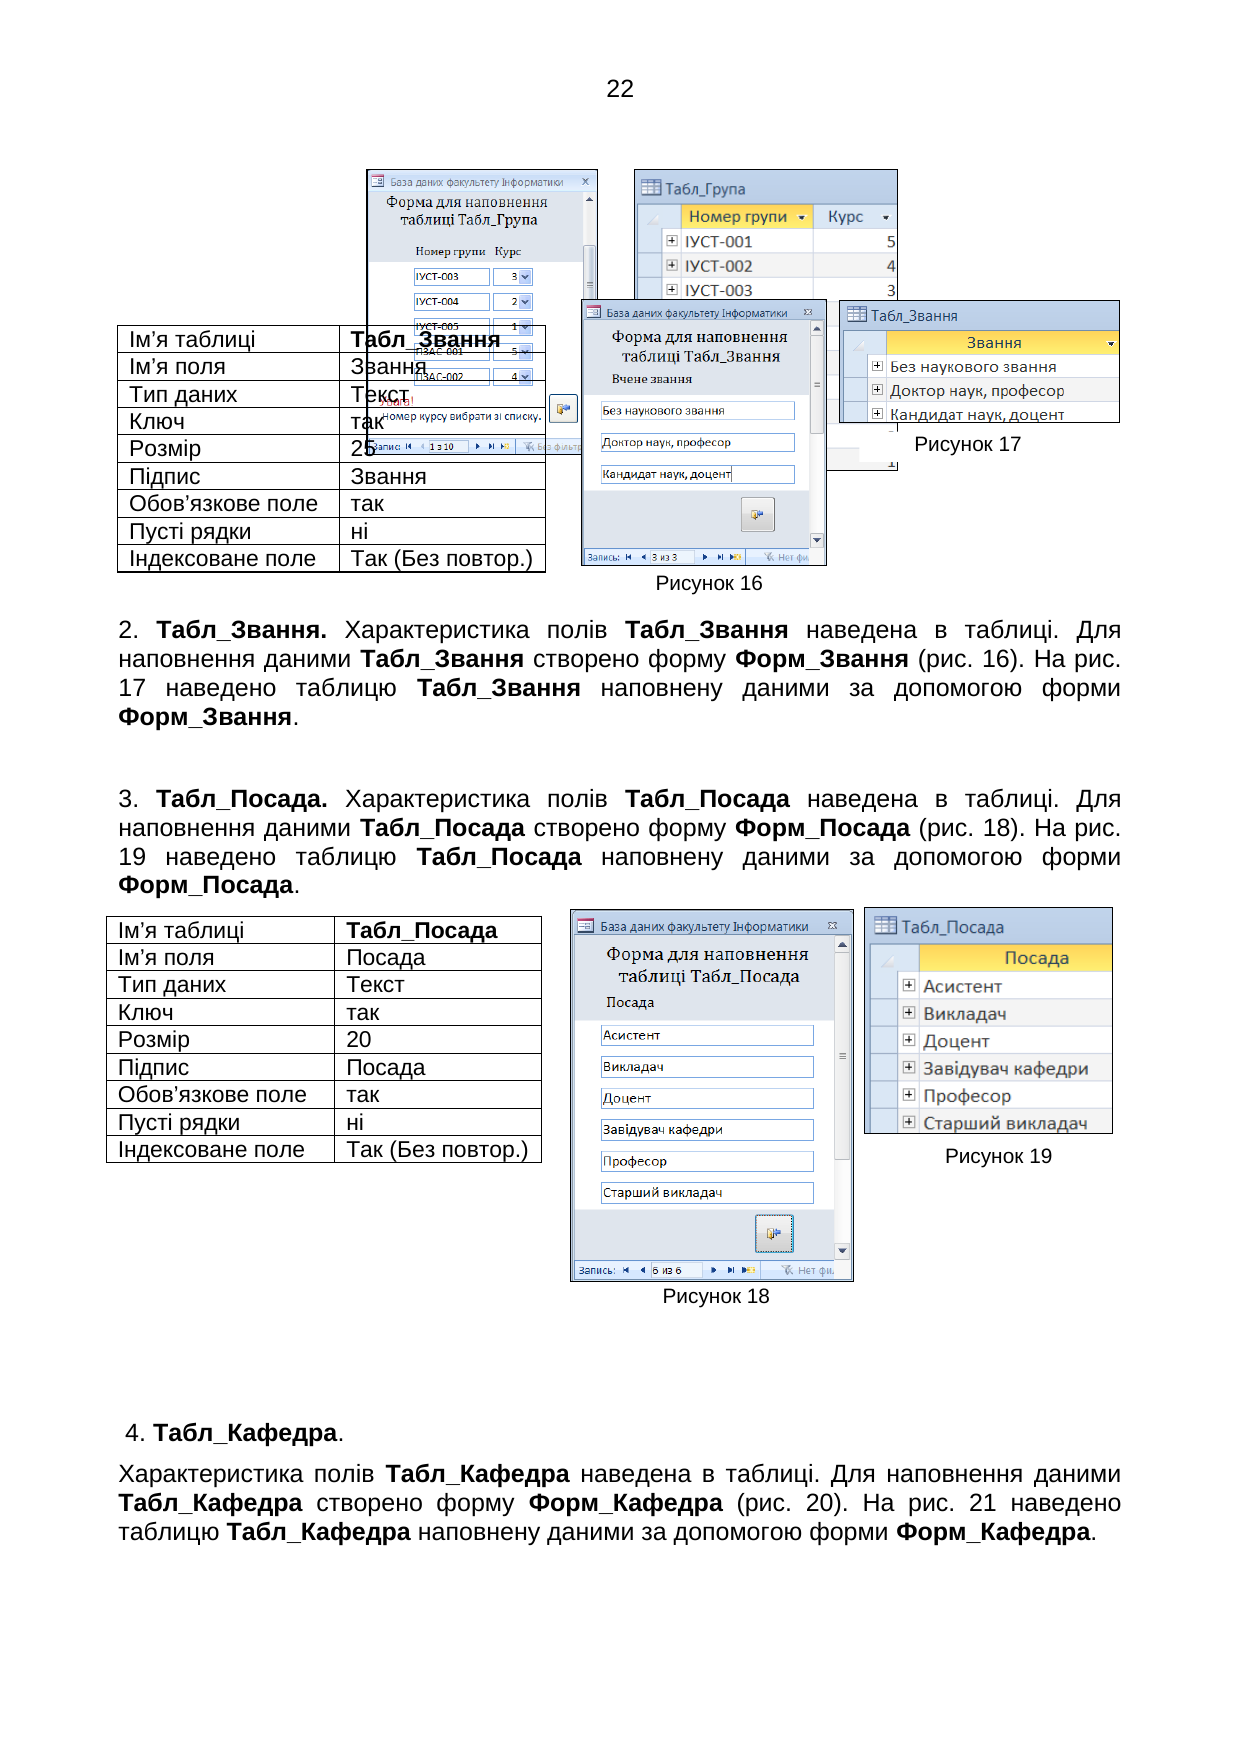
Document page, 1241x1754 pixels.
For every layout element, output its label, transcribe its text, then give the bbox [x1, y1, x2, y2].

table_header Табл_Звання [340, 326, 545, 352]
table_cell Звання [340, 353, 545, 379]
text Характеристика полів Табл_Кафедра наведена в таблиці. Для наповнення даними Табл_Кафедра створено форму Форм_Кафедра (рис. 20). На рис. 21 наведено таблицю Табл_Кафедра наповнену даними за допомогою форми Форм_Кафедра. [118, 1459, 1122, 1545]
table_cell ні [335, 1109, 541, 1135]
table_cell Ключ [118, 408, 339, 434]
text 2. Табл_Звання. Характеристика полів Табл_Звання наведена в таблиці. Для наповнення даними Табл_Звання створено форму Форм_Звання (рис. 16). На рис. 17 наведено таблицю Табл_Звання наповнену даними за допомогою форми Форм_Звання. [118, 173, 1122, 730]
table_cell Індексоване поле [107, 1136, 334, 1162]
table_cell Текст [340, 381, 545, 407]
table_cell Розмір [118, 435, 339, 462]
table_cell так [340, 408, 545, 434]
table_cell Ключ [107, 999, 334, 1025]
picture [865, 908, 1112, 1133]
table_cell Посада [335, 1054, 541, 1080]
table_cell Підпис [107, 1054, 334, 1080]
table_cell Ім’я поля [107, 944, 334, 970]
table_cell Посада [335, 944, 541, 970]
text 3. Табл_Посада. Характеристика полів Табл_Посада наведена в таблиці. Для наповнення даними Табл_Посада створено форму Форм_Посада (рис. 18). На рис. 19 наведено таблицю Табл_Посада наповнену даними за допомогою форми Форм_Посада. [118, 784, 1122, 899]
table_cell Ім’я поля [118, 353, 339, 379]
text 4. Табл_Кафедра. [118, 1418, 1122, 1447]
table_cell Пусті рядки [118, 518, 339, 544]
table_cell Розмір [107, 1026, 334, 1053]
table_cell Індексоване поле [118, 545, 339, 571]
table_cell ні [340, 518, 545, 544]
table_cell Підпис [118, 463, 339, 489]
table_cell Тип даних [107, 971, 334, 998]
table_cell 20 [335, 1026, 541, 1053]
table_cell так [335, 1081, 541, 1107]
table_cell Так (Без повтор.) [335, 1136, 541, 1162]
table_header Ім’я таблиці [118, 326, 339, 352]
table_cell Тип даних [118, 381, 339, 407]
table_cell Текст [335, 971, 541, 998]
table_cell Обов’язкове поле [118, 490, 339, 517]
table_cell Пусті рядки [107, 1109, 334, 1135]
table_cell Так (Без повтор.) [340, 545, 545, 571]
table_header Табл_Посада [335, 917, 541, 943]
table_cell 25 [340, 435, 545, 462]
picture [368, 170, 597, 454]
table_header Ім’я таблиці [107, 917, 334, 943]
table_cell так [340, 490, 545, 517]
table_cell так [335, 999, 541, 1025]
table_cell Звання [340, 463, 545, 489]
table_cell Обов’язкове поле [107, 1081, 334, 1107]
